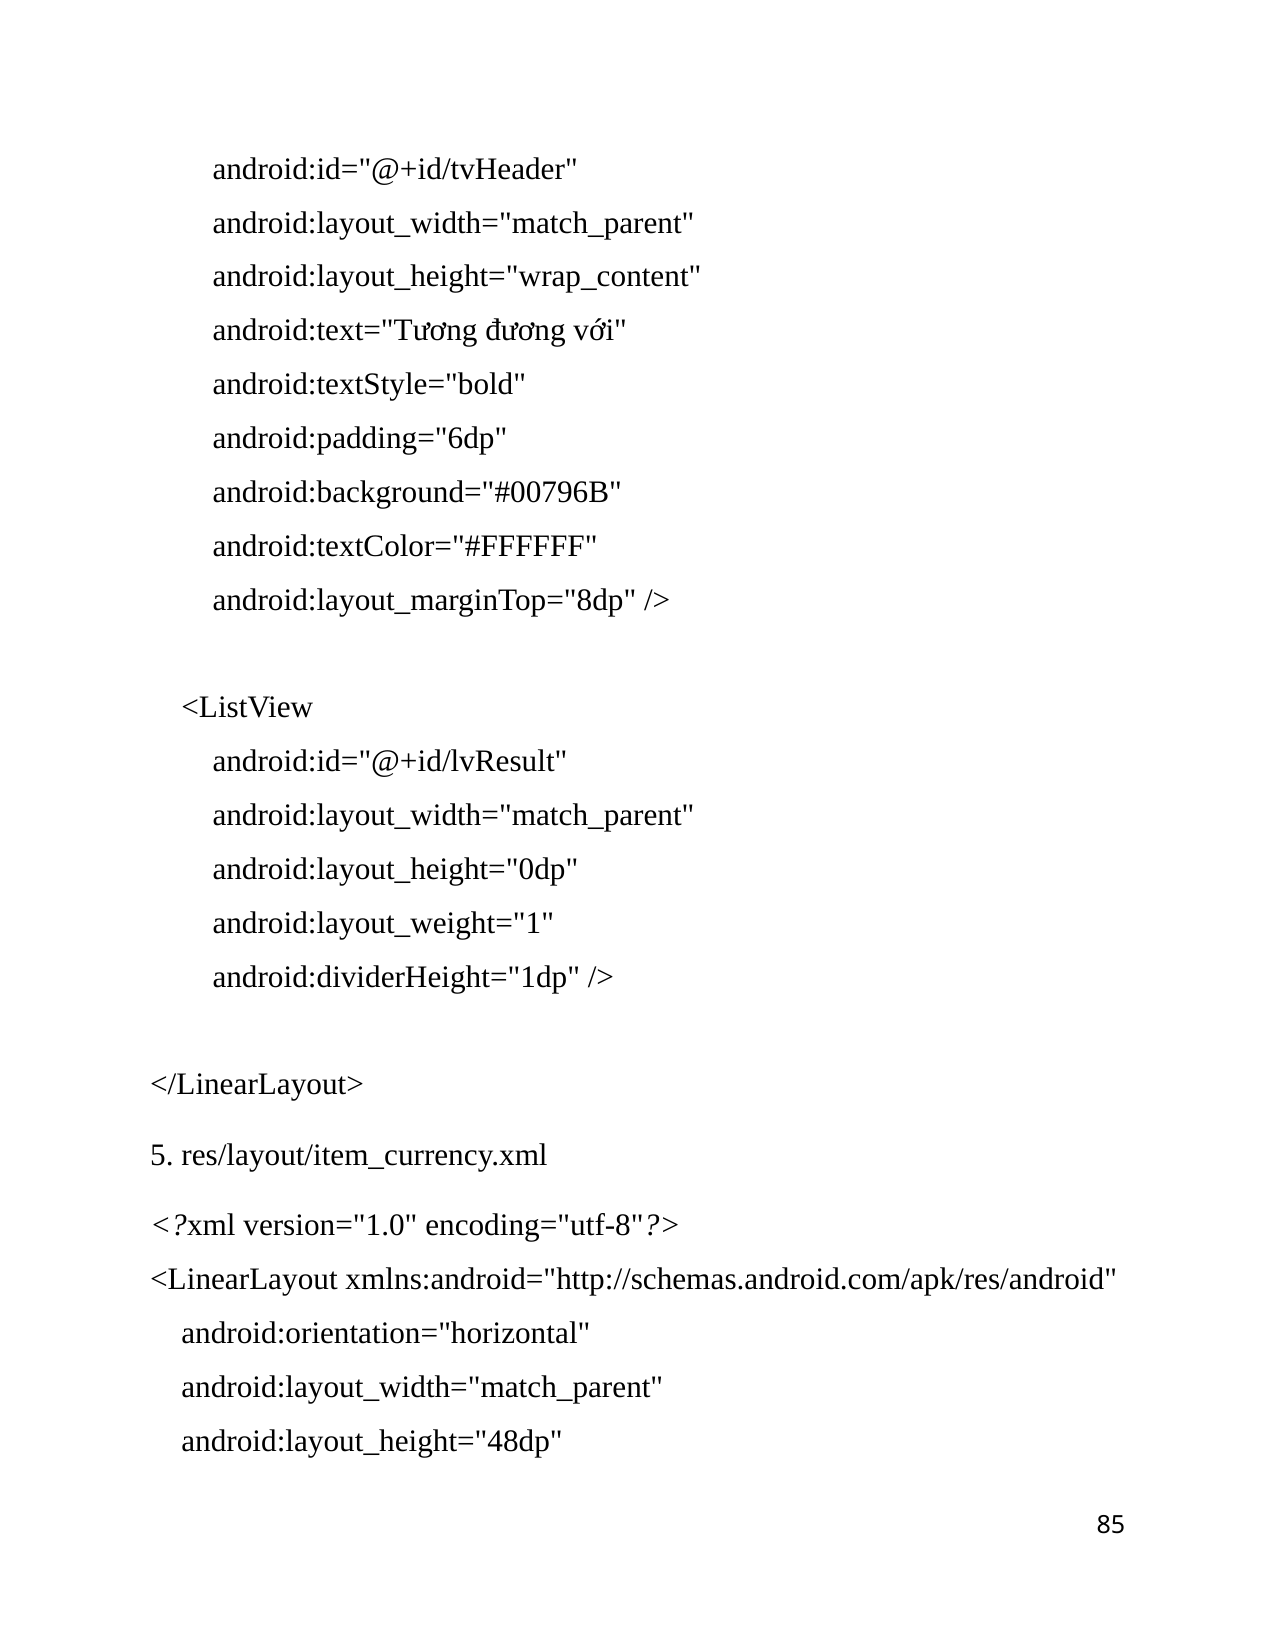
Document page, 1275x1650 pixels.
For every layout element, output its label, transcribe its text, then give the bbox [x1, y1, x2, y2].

text 5. res/layout/item_currency.xml [150, 1136, 1125, 1172]
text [150, 1207, 1125, 1458]
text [150, 150, 1125, 1101]
